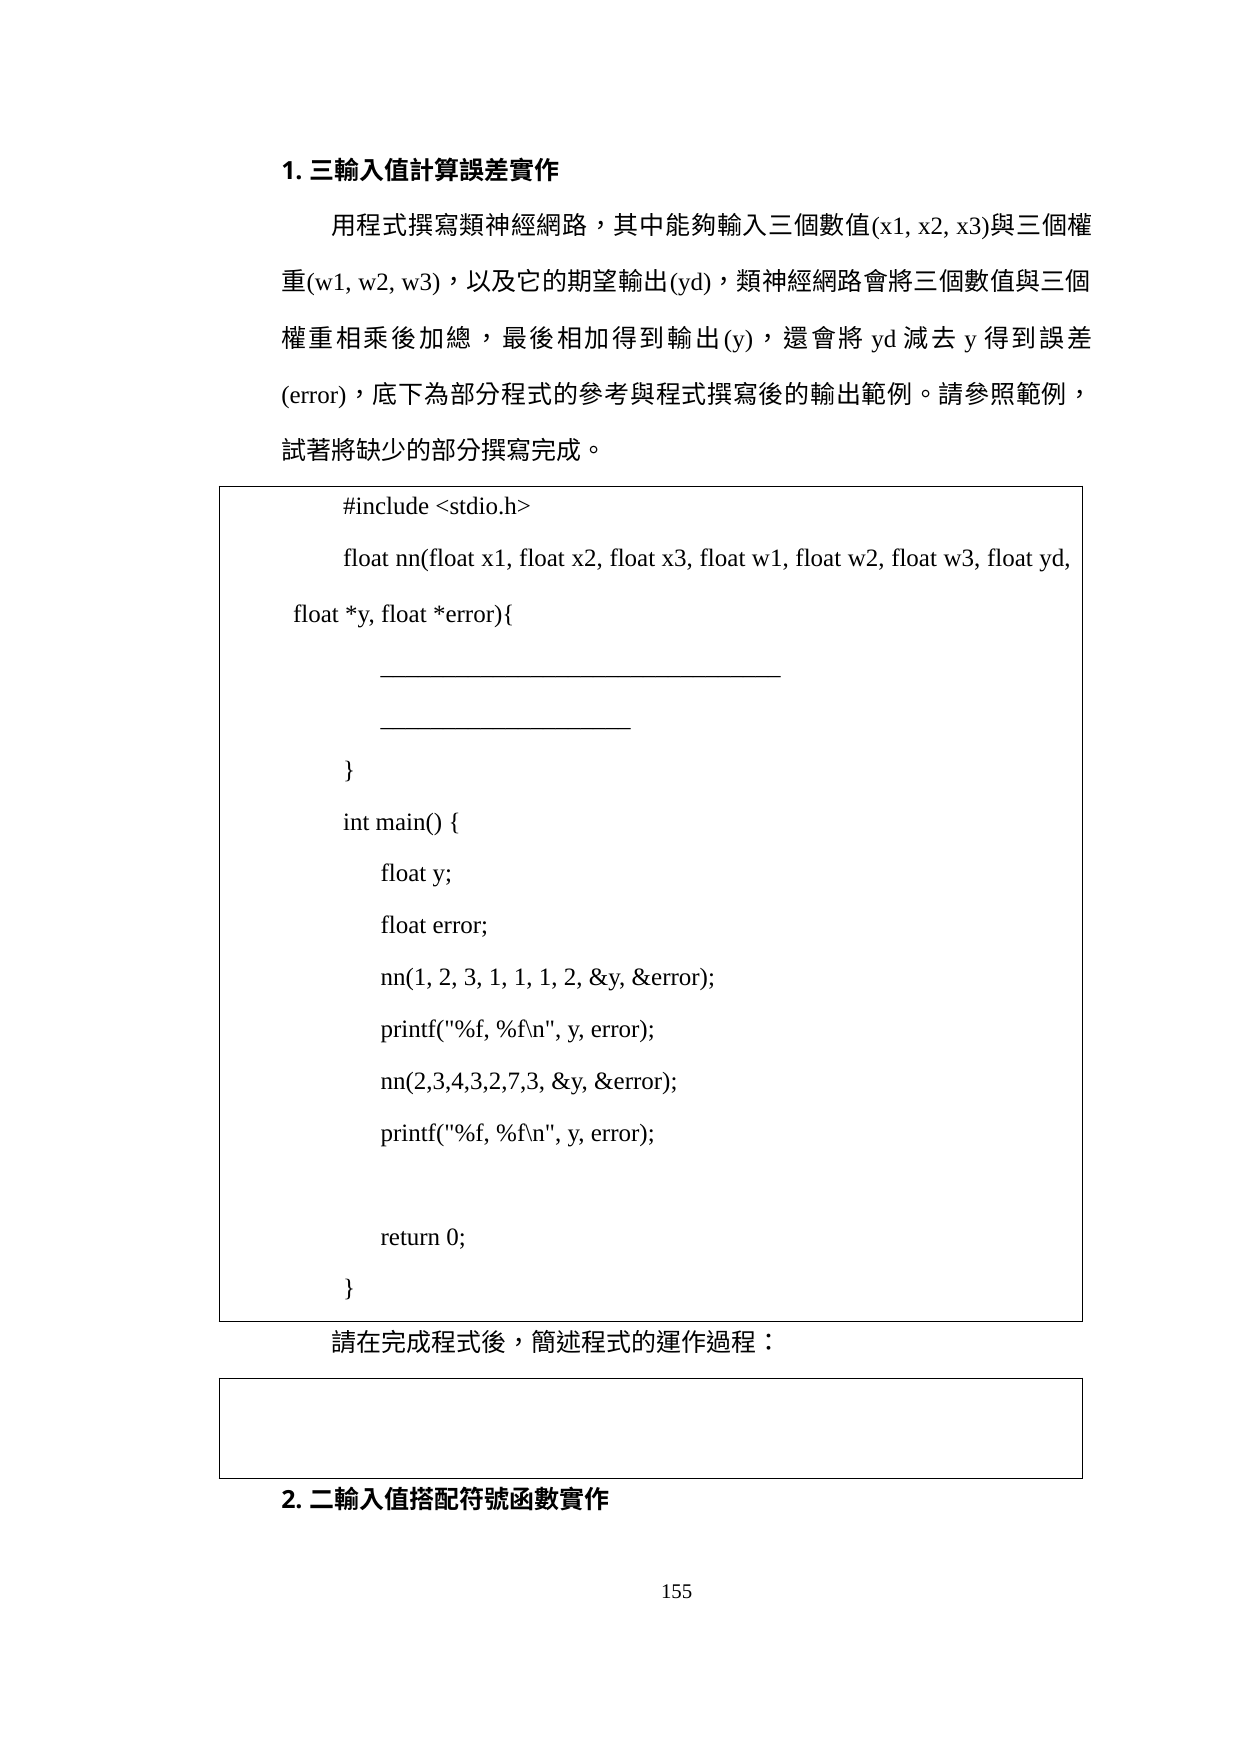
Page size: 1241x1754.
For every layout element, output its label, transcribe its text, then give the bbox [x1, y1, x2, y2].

table_header #include <stdio.h> float nn(float x1, float x2, float x3, float w1, float w2, float w3, float yd, float *y, float *error){ ________________________________ ____________________ } int main() { float y; float error; nn(1, 2, 3, 1, 1, 1, 2, &y, &error); printf("%f, %f\n", y, error); nn(2,3,4,3,2,7,3, &y, &error); printf("%f, %f\n", y, error); return 0; } [220, 487, 1082, 1321]
text 用程式撰寫類神經網路，其中能夠輸入三個數值(x1, x2, x3)與三個權重(w1, w2, w3)，以及它的期望輸出(yd)，類神經網路會將三個數值與三個權重相乘後加總，最後相加得到輸出(y)，還會將yd減去y得到誤差(error)，底下為部分程式的參考與程式撰寫後的輸出範例。請參照範例，試著將缺少的部分撰寫完成。 [281, 205, 1092, 467]
text 1. 三輸入值計算誤差實作 [281, 151, 1092, 187]
text 2. 二輸入值搭配符號函數實作 [281, 1479, 1092, 1515]
table_header [220, 1379, 1082, 1478]
text 請在完成程式後，簡述程式的運作過程： [281, 1322, 1092, 1359]
